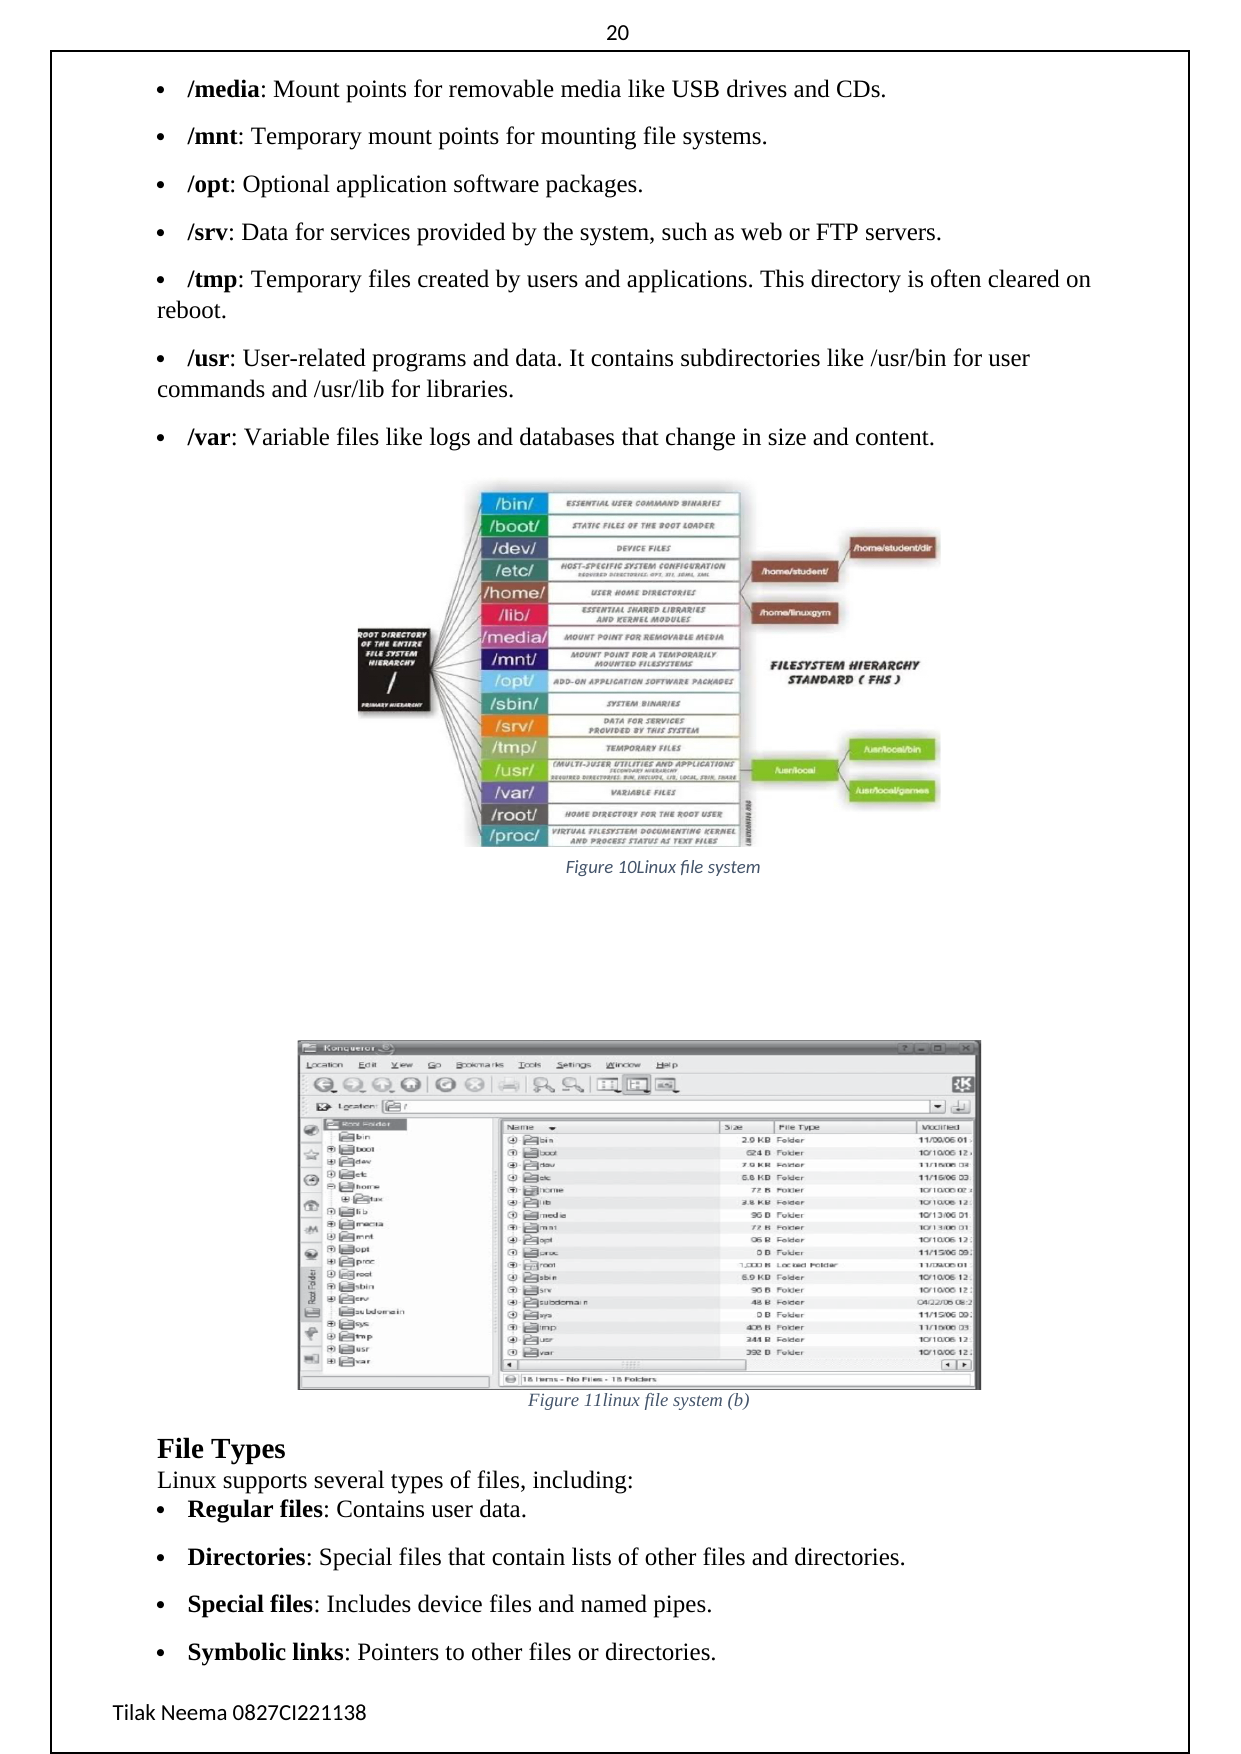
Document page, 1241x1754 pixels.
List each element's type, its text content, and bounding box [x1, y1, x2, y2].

list /srv: Data for services provided by the system, such as web or FTP servers. [157, 217, 1122, 246]
picture [357, 469, 941, 847]
list /media: Mount points for removable media like USB drives and CDs. [157, 74, 1122, 102]
list /var: Variable files like logs and databases that change in size and content. [157, 422, 1122, 451]
text Linux supports several types of files, including: [157, 1465, 1122, 1494]
list /opt: Optional application software packages. [157, 169, 1122, 198]
list Directories: Special files that contain lists of other files and directories. [157, 1542, 1122, 1570]
list /mnt: Temporary mount points for mounting file systems. [157, 121, 1122, 150]
list Regular files: Contains user data. [157, 1494, 1122, 1523]
picture [297, 1040, 982, 1390]
list /tmp: Temporary files created by users and applications. This directory is often cleared on reboot. [157, 264, 1122, 324]
list Symbolic links: Pointers to other files or directories. [157, 1637, 1122, 1666]
text Figure 11linux file system (b) [157, 1389, 1122, 1411]
list Special files: Includes device files and named pipes. [157, 1589, 1122, 1618]
list /usr: User-related programs and data. It contains subdirectories like /usr/bin for user commands and /usr/lib for libraries. [157, 343, 1122, 403]
text File Types [157, 1432, 1122, 1465]
